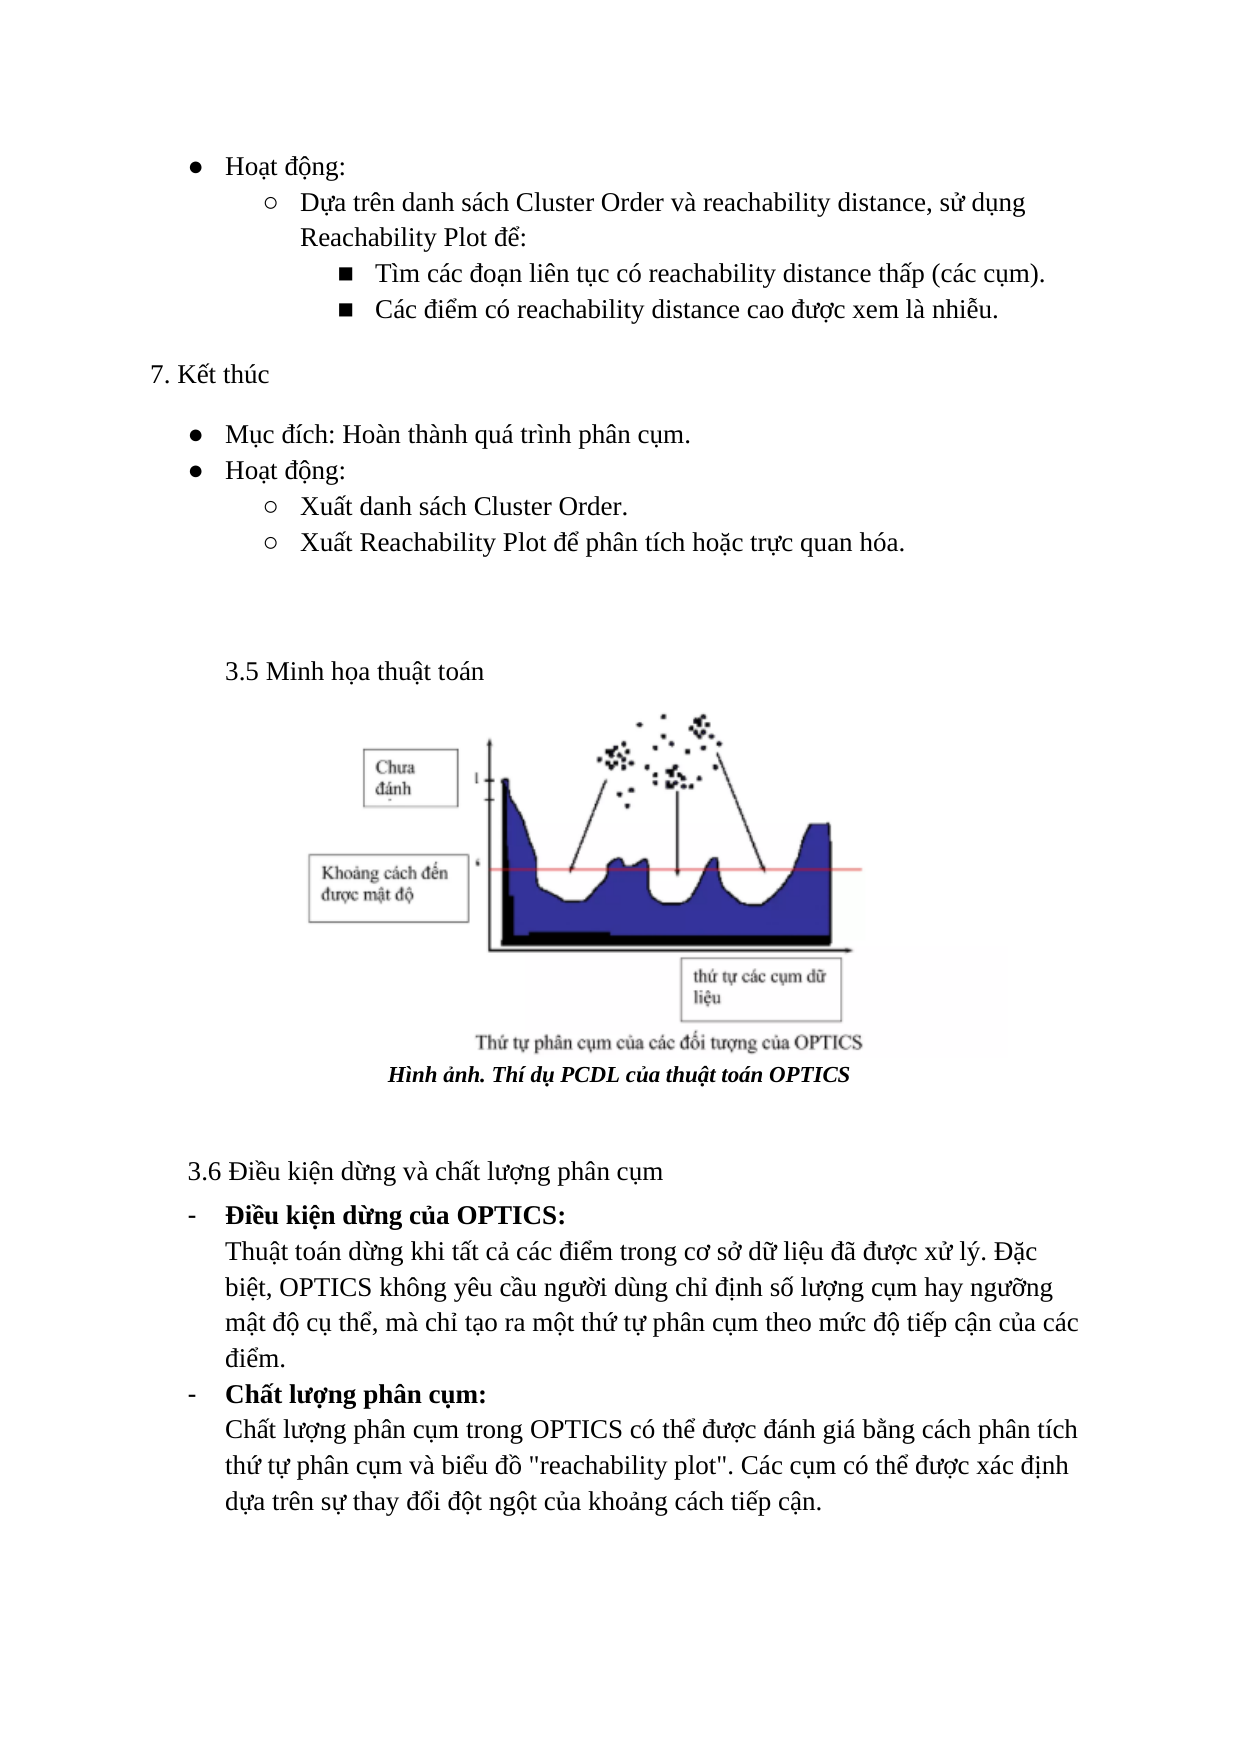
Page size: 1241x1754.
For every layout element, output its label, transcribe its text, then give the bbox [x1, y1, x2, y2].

list Mục đích: Hoàn thành quá trình phân cụm. [187, 418, 1090, 450]
text Hình ảnh. Thí dụ PCDL của thuật toán OPTICS [150, 1061, 1090, 1088]
list Dựa trên danh sách Cluster Order và reachability distance, sử dụng Reachability Plot để: [262, 186, 1090, 253]
subtitle 3.5 Minh họa thuật toán [225, 656, 1090, 687]
list Hoạt động: [187, 150, 1090, 181]
list Xuất Reachability Plot để phân tích hoặc trực quan hóa. [262, 526, 1090, 557]
subtitle 3.6 Điều kiện dừng và chất lượng phân cụm [187, 1155, 1090, 1186]
list Hoạt động: [187, 454, 1090, 485]
list Tìm các đoạn liên tục có reachability distance thấp (các cụm). [337, 257, 1090, 288]
list Xuất danh sách Cluster Order. [262, 490, 1090, 521]
list Các điểm có reachability distance cao được xem là nhiễu. [337, 293, 1090, 324]
list Điều kiện dừng của OPTICS: Thuật toán dừng khi tất cả các điểm trong cơ sở dữ liệu đã được xử lý. Đặc biệt, OPTICS không yêu cầu người dùng chỉ định số lượng cụm hay ngưỡng mật độ cụ thể, mà chỉ tạo ra một thứ tự phân cụm theo mức độ tiếp cận của các điểm. [187, 1199, 1090, 1373]
text 7. Kết thúc [150, 358, 1090, 389]
picture [232, 699, 1008, 1058]
list Chất lượng phân cụm: Chất lượng phân cụm trong OPTICS có thể được đánh giá bằng cách phân tích thứ tự phân cụm và biểu đồ "reachability plot". Các cụm có thể được xác định dựa trên sự thay đổi đột ngột của khoảng cách tiếp cận. [187, 1378, 1090, 1516]
